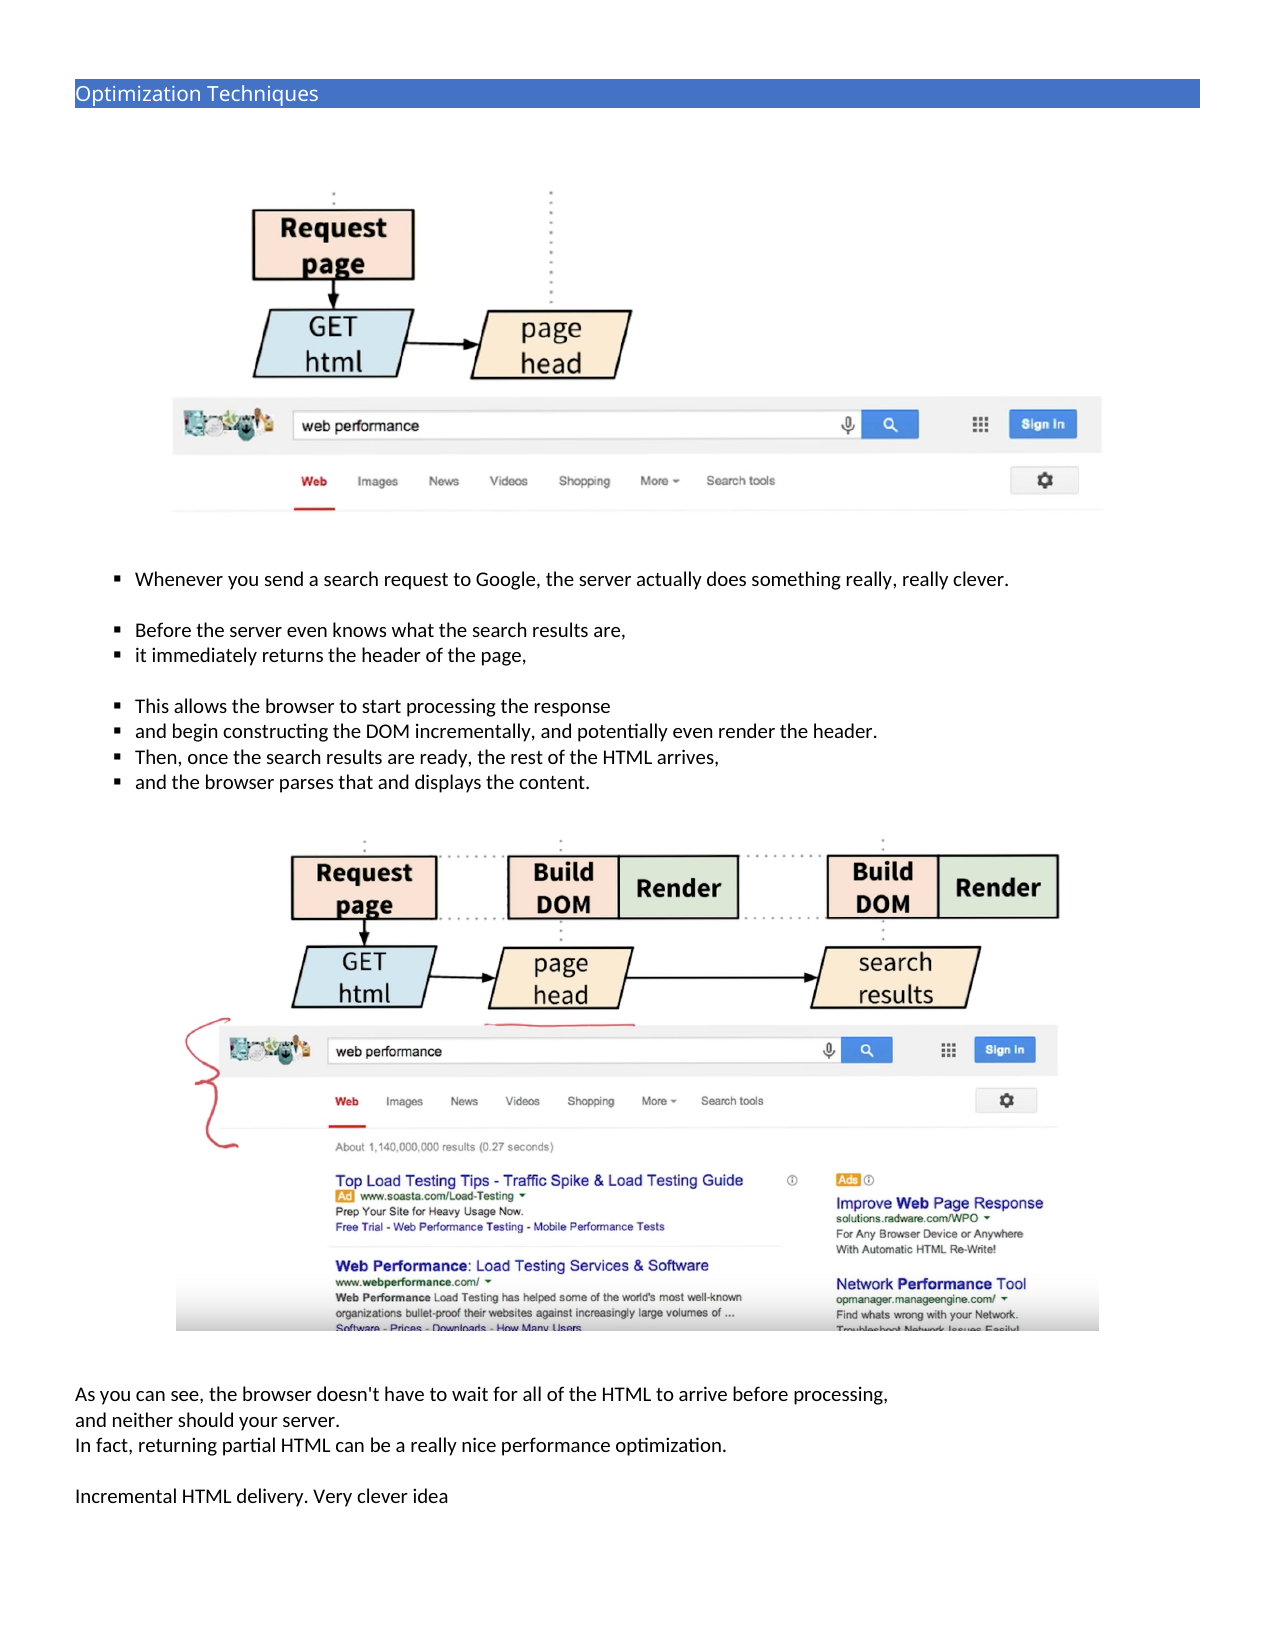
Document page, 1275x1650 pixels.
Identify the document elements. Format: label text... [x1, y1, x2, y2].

list Then, once the search results are ready, the rest of the HTML arrives, [112, 744, 1200, 769]
list and the browser parses that and displays the content. [112, 769, 1200, 795]
text In fact, returning partial HTML can be a really nice performance optimization. [75, 1432, 1200, 1458]
picture [163, 183, 1112, 516]
list Before the server even knows what the search results are, [112, 617, 1200, 642]
list Whenever you send a search request to Google, the server actually does something really, really clever. [112, 566, 1200, 591]
subtitle Optimization Techniques [75, 79, 1200, 108]
picture [176, 820, 1099, 1331]
text and neither should your server. [75, 1407, 1200, 1432]
list This allows the browser to start processing the response [112, 693, 1200, 718]
list and begin constructing the DOM incrementally, and potentially even render the header. [112, 718, 1200, 744]
text Incremental HTML delivery. Very clever idea [75, 1483, 1200, 1508]
list it immediately returns the header of the page, [112, 642, 1200, 668]
text As you can see, the browser doesn't have to wait for all of the HTML to arrive before processing, [75, 1381, 1200, 1407]
